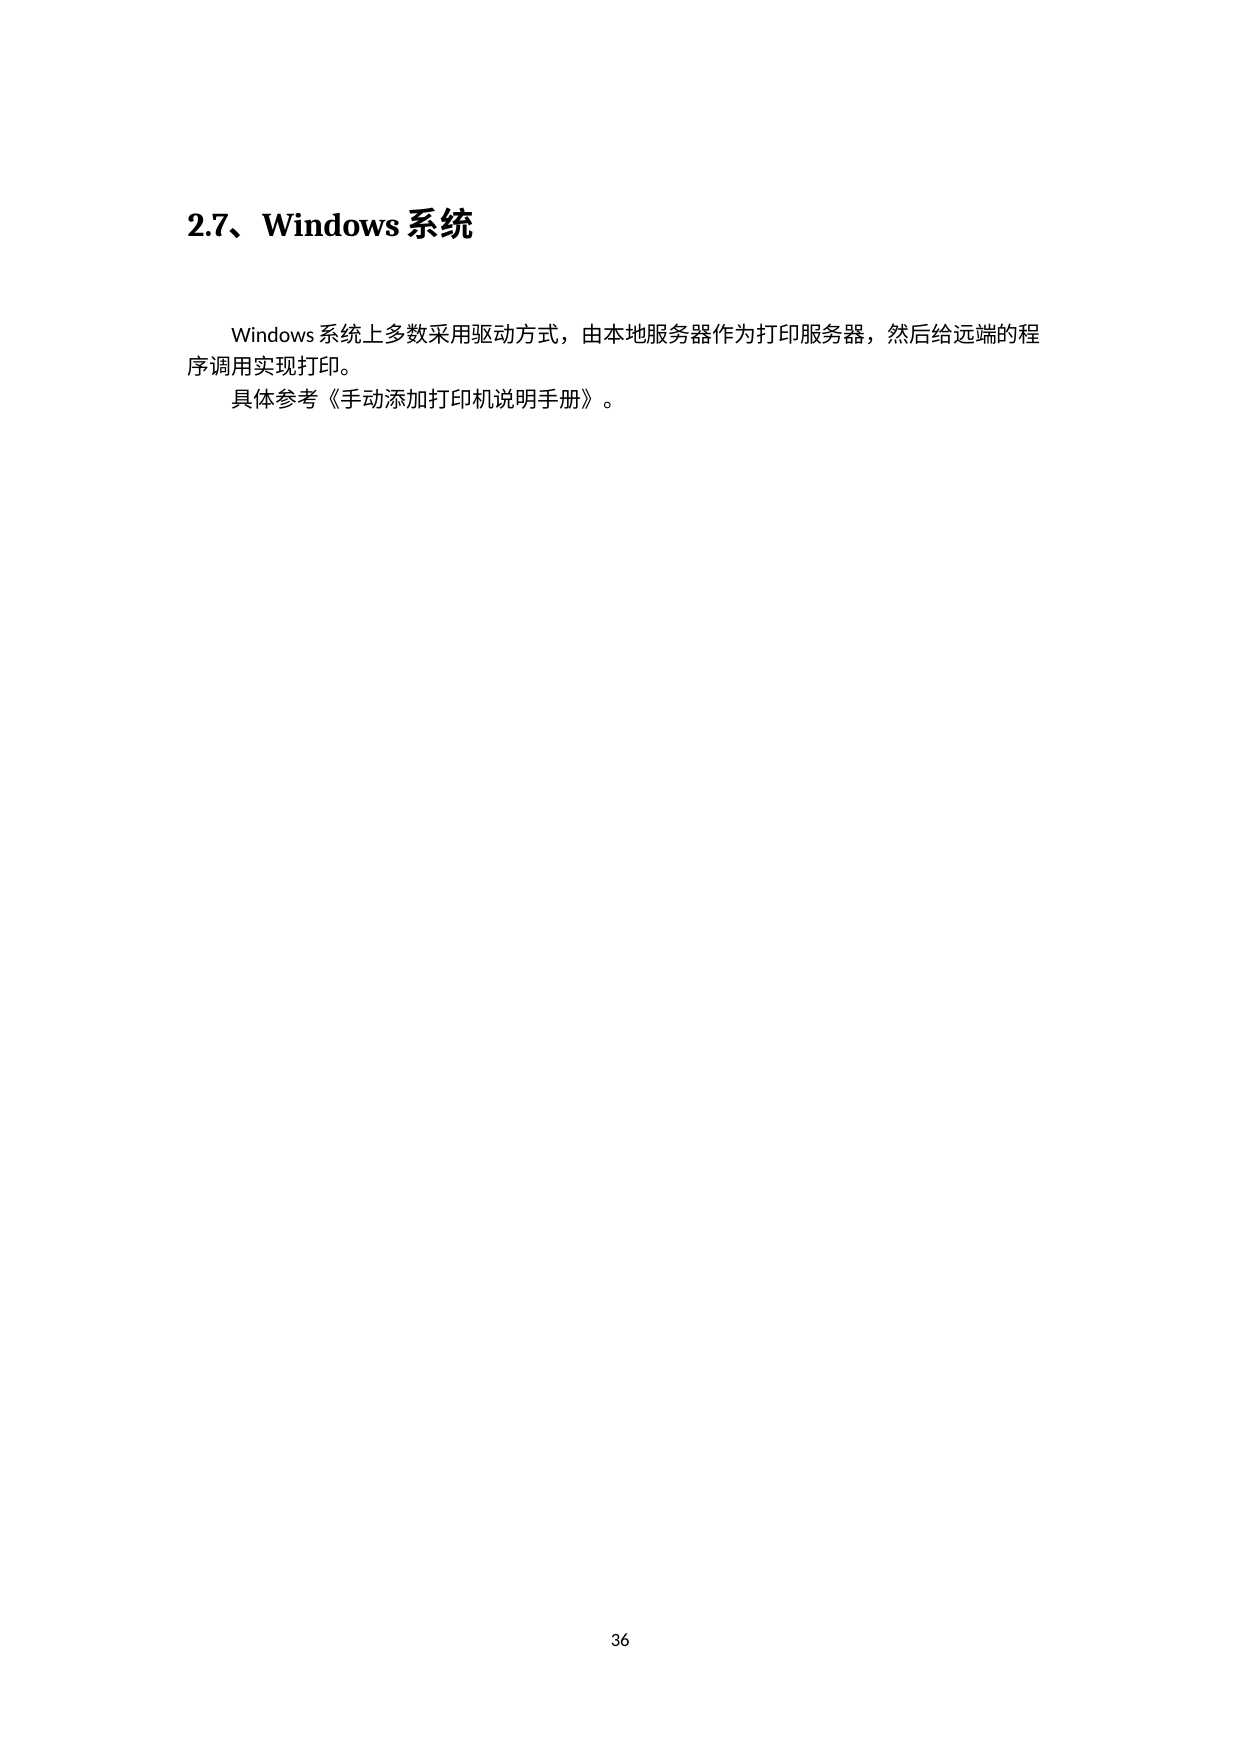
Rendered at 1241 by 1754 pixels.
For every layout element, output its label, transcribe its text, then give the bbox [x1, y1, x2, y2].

text 具体参考《手动添加打印机说明手册》。 [187, 381, 1053, 414]
text Windows系统上多数采用驱动方式，由本地服务器作为打印服务器，然后给远端的程序调用实现打印。 [187, 316, 1053, 381]
subtitle 2.7、Windows系统 [187, 189, 1053, 254]
